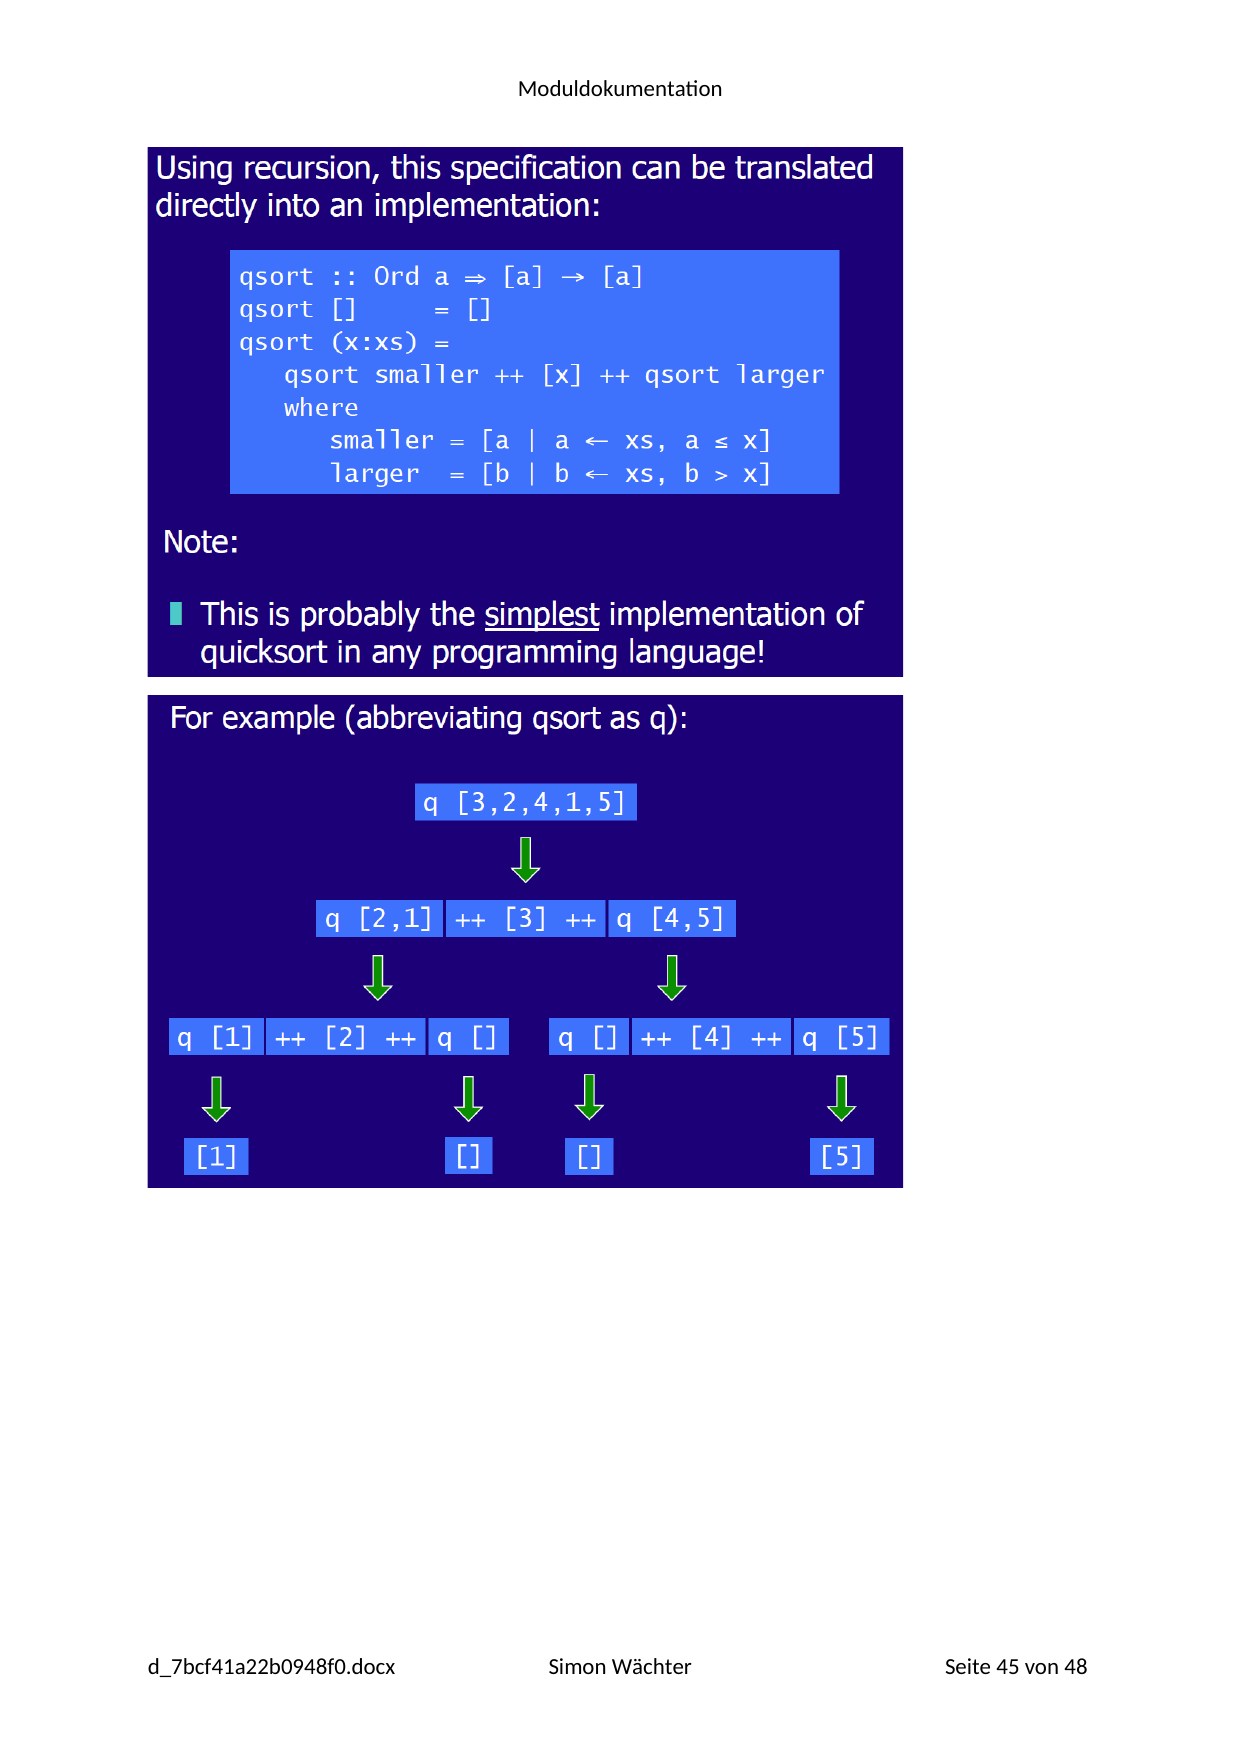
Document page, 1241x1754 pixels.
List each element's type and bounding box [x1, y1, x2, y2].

picture [147, 695, 904, 1188]
picture [147, 147, 904, 677]
